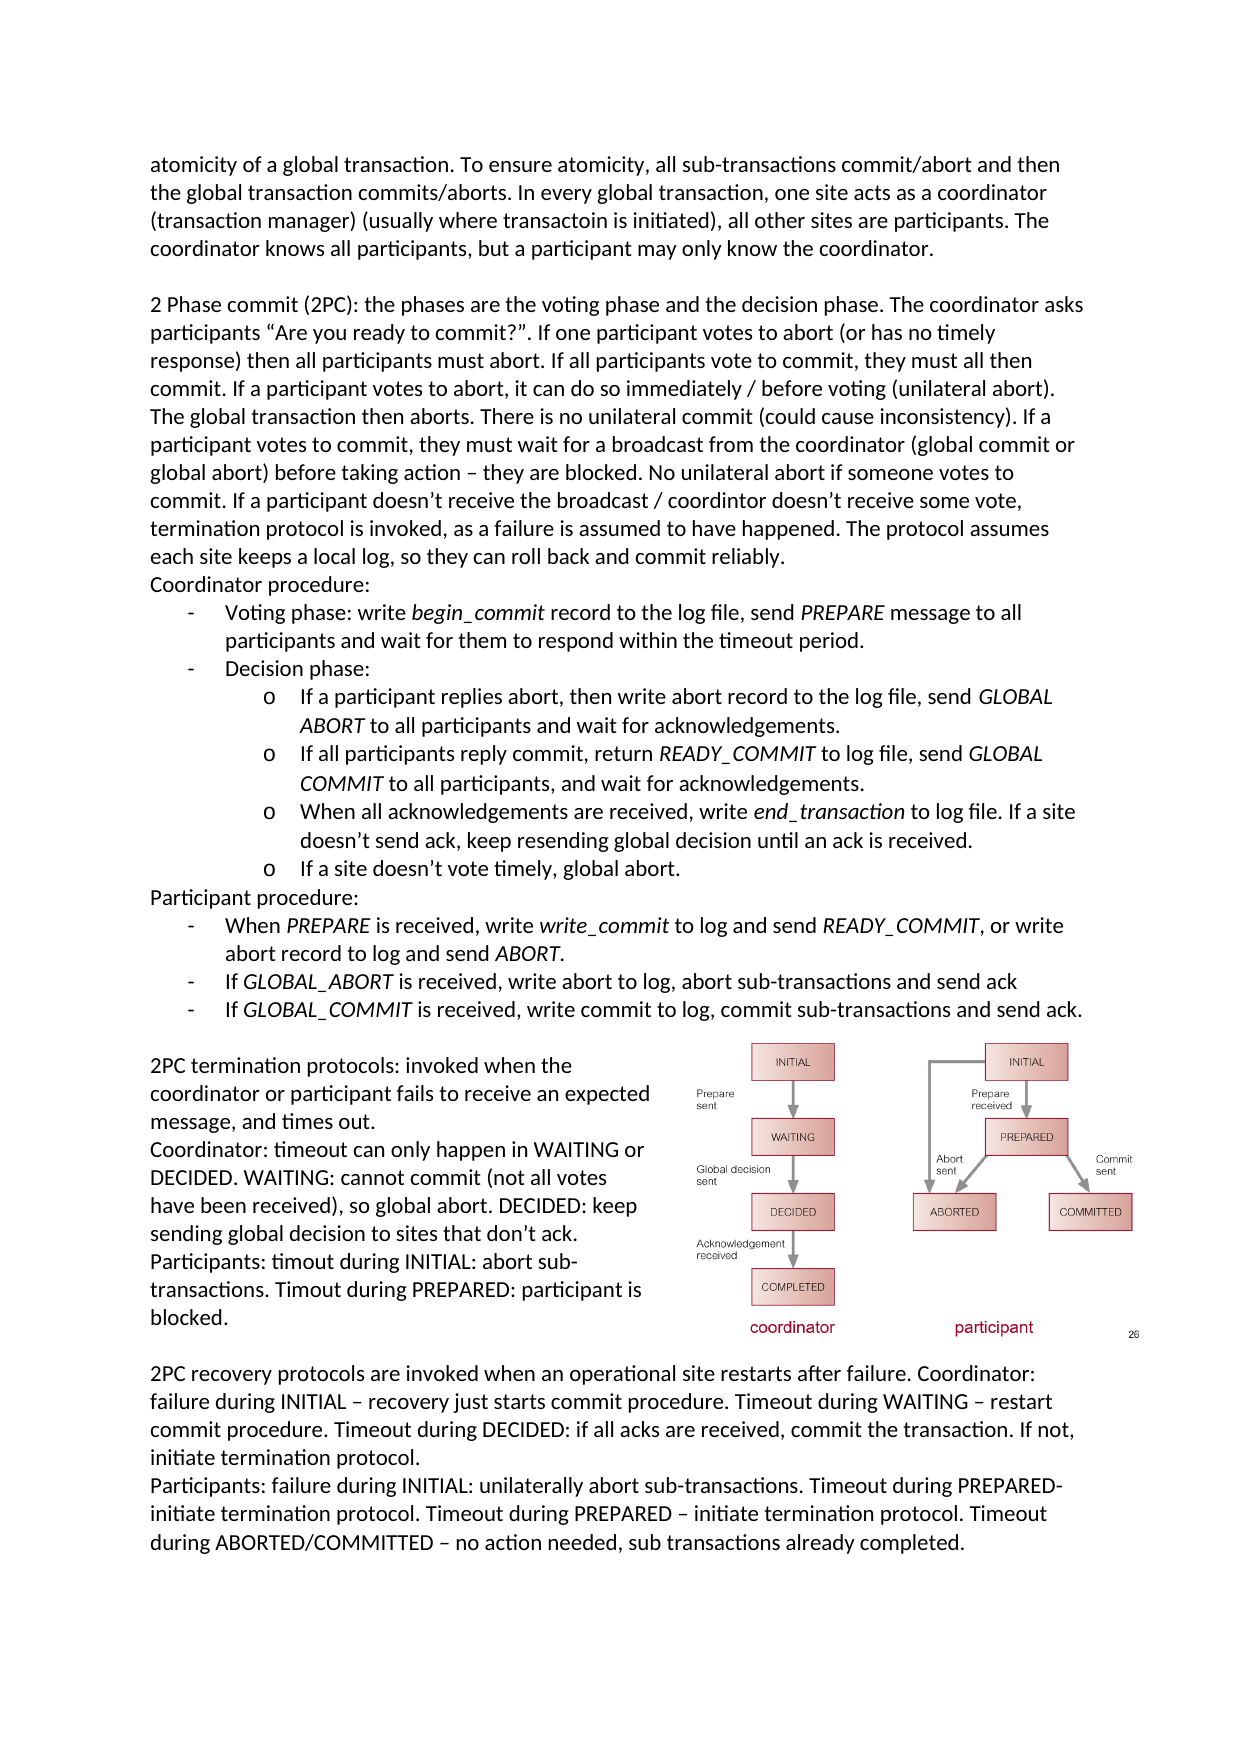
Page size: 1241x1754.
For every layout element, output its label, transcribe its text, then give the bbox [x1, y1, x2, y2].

list If a participant replies abort, then write abort record to the log file, send GLOBAL ABORT to all participants and wait for acknowledgements. [262, 682, 1090, 739]
text 2PC termination protocols: invoked when the coordinator or participant fails to receive an expected message, and times out. [150, 1051, 672, 1135]
text Coordinator procedure: [150, 570, 1090, 598]
list Decision phase: [187, 654, 1090, 682]
text Participant procedure: [150, 883, 1090, 911]
text Participants: timout during INITIAL: abort sub-transactions. Timout during PREPARED: participant is blocked. [150, 1247, 672, 1331]
list If a site doesn’t vote timely, global abort. [262, 854, 1090, 883]
text 2 Phase commit (2PC): the phases are the voting phase and the decision phase. The coordinator asks participants “Are you ready to commit?”. If one participant votes to abort (or has no timely response) then all participants must abort. If all participants vote to commit, they must all then commit. If a participant votes to abort, it can do so immediately / before voting (unilateral abort). The global transaction then aborts. There is no unilateral commit (could cause inconsistency). If a participant votes to commit, they must wait for a broadcast from the coordinator (global commit or global abort) before taking action – they are blocked. No unilateral abort if someone votes to commit. If a participant doesn’t receive the broadcast / coordintor doesn’t receive some vote, termination protocol is invoked, as a failure is assumed to have happened. The protocol assumes each site keeps a local log, so they can roll back and commit reliably. [150, 290, 1090, 570]
picture [672, 1031, 1151, 1347]
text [150, 150, 1090, 262]
list If GLOBAL_COMMIT is received, write commit to log, commit sub-transactions and send ack. [187, 995, 1090, 1023]
list If GLOBAL_ABORT is received, write abort to log, abort sub-transactions and send ack [187, 967, 1090, 995]
list When PREPARE is received, write write_commit to log and send READY_COMMIT, or write abort record to log and send ABORT. [187, 911, 1090, 967]
text Participants: failure during INITIAL: unilaterally abort sub-transactions. Timeout during PREPARED- initiate termination protocol. Timeout during PREPARED – initiate termination protocol. Timeout during ABORTED/COMMITTED – no action needed, sub transactions already completed. [150, 1472, 1090, 1556]
text Coordinator: timeout can only happen in WAITING or DECIDED. WAITING: cannot commit (not all votes have been received), so global abort. DECIDED: keep sending global decision to sites that don’t ack. [150, 1135, 672, 1247]
list If all participants reply commit, return READY_COMMIT to log file, send GLOBAL COMMIT to all participants, and wait for acknowledgements. [262, 739, 1090, 797]
list Voting phase: write begin_commit record to the log file, send PREPARE message to all participants and wait for them to respond within the timeout period. [187, 598, 1090, 654]
text 2PC recovery protocols are invoked when an operational site restarts after failure. Coordinator: failure during INITIAL – recovery just starts commit procedure. Timeout during WAITING – restart commit procedure. Timeout during DECIDED: if all acks are received, commit the transaction. If not, initiate termination protocol. [150, 1359, 1090, 1472]
list When all acknowledgements are received, write end_transaction to log file. If a site doesn’t send ack, keep resending global decision until an ack is received. [262, 797, 1090, 854]
